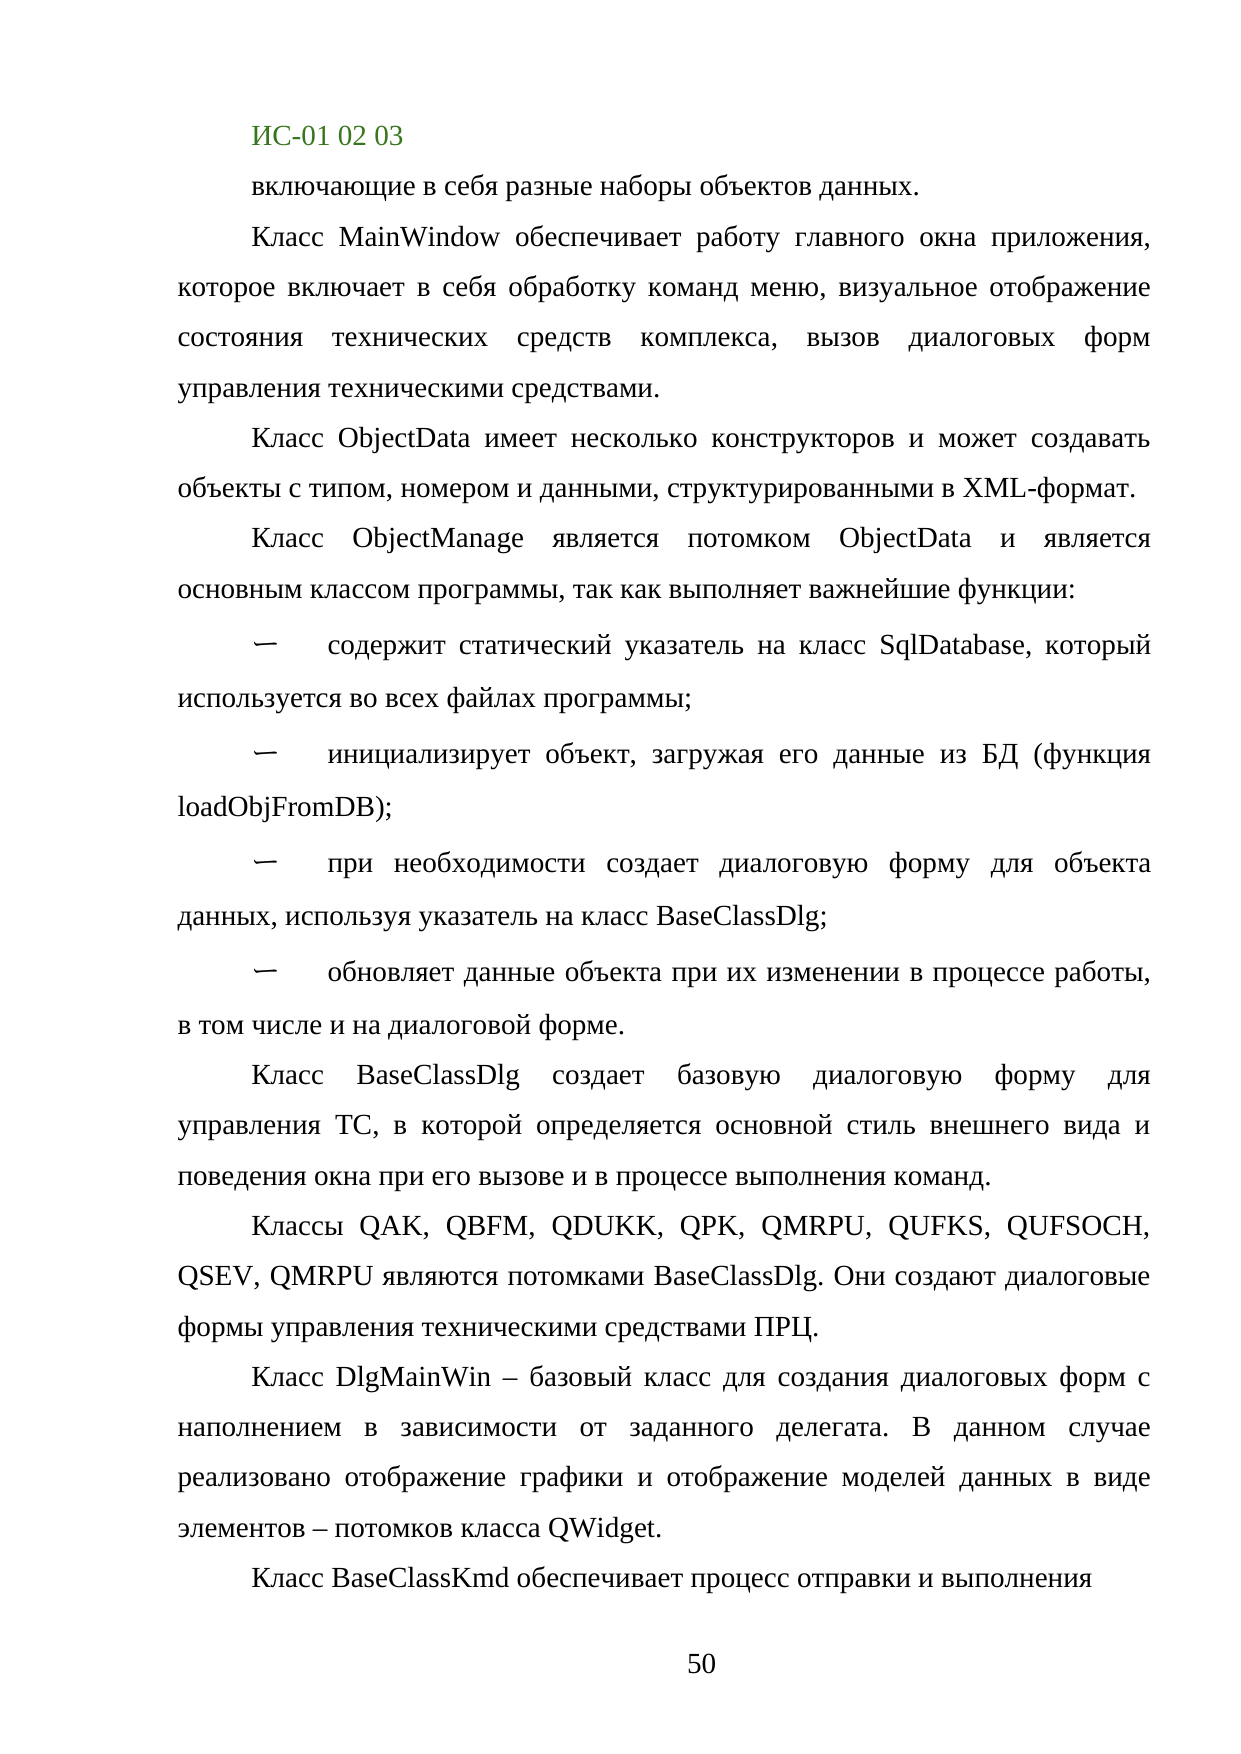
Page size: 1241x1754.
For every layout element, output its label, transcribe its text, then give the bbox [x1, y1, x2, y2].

text Класс ObjectManage является потомком ObjectData и является основным классом программы, так как выполняет важнейшие функции: [177, 521, 1152, 604]
text ИС-01 02 03 [177, 118, 1152, 152]
text Класс ObjectData имеет несколько конструкторов и может создавать объекты с типом, номером и данными, структурированными в XML-формат. [177, 420, 1152, 504]
text Класс BaseClassKmd обеспечивает процесс отправки и выполнения [177, 1560, 1152, 1594]
list при необходимости создает диалоговую форму для объекта данных, используя указатель на класс BaseClassDlg; [177, 839, 1152, 931]
text Класс MainWindow обеспечивает работу главного окна приложения, которое включает в себя обработку команд меню, визуальное отображение состояния технических средств комплекса, вызов диалоговых форм управления техническими средствами. [177, 219, 1152, 403]
text Класс BaseClassDlg создает базовую диалоговую форму для управления ТС, в которой определяется основной стиль внешнего вида и поведения окна при его вызове и в процессе выполнения команд. [177, 1057, 1152, 1191]
list обновляет данные объекта при их изменении в процессе работы, в том числе и на диалоговой форме. [177, 948, 1152, 1040]
text Классы QAK, QBFM, QDUKK, QPK, QMRPU, QUFKS, QUFSOCH, QSEV, QMRPU являются потомками BaseClassDlg. Они создают диалоговые формы управления техническими средствами ПРЦ. [177, 1208, 1152, 1342]
text Класс DlgMainWin – базовый класс для создания диалоговых форм с наполнением в зависимости от заданного делегата. В данном случае реализовано отображение графики и отображение моделей данных в виде элементов – потомков класса QWidget. [177, 1359, 1152, 1543]
list содержит статический указатель на класс SqlDatabase, который используется во всех файлах программы; [177, 621, 1152, 713]
text включающие в себя разные наборы объектов данных. [177, 168, 1152, 202]
list инициализирует объект, загружая его данные из БД (функция loadObjFromDB); [177, 730, 1152, 822]
